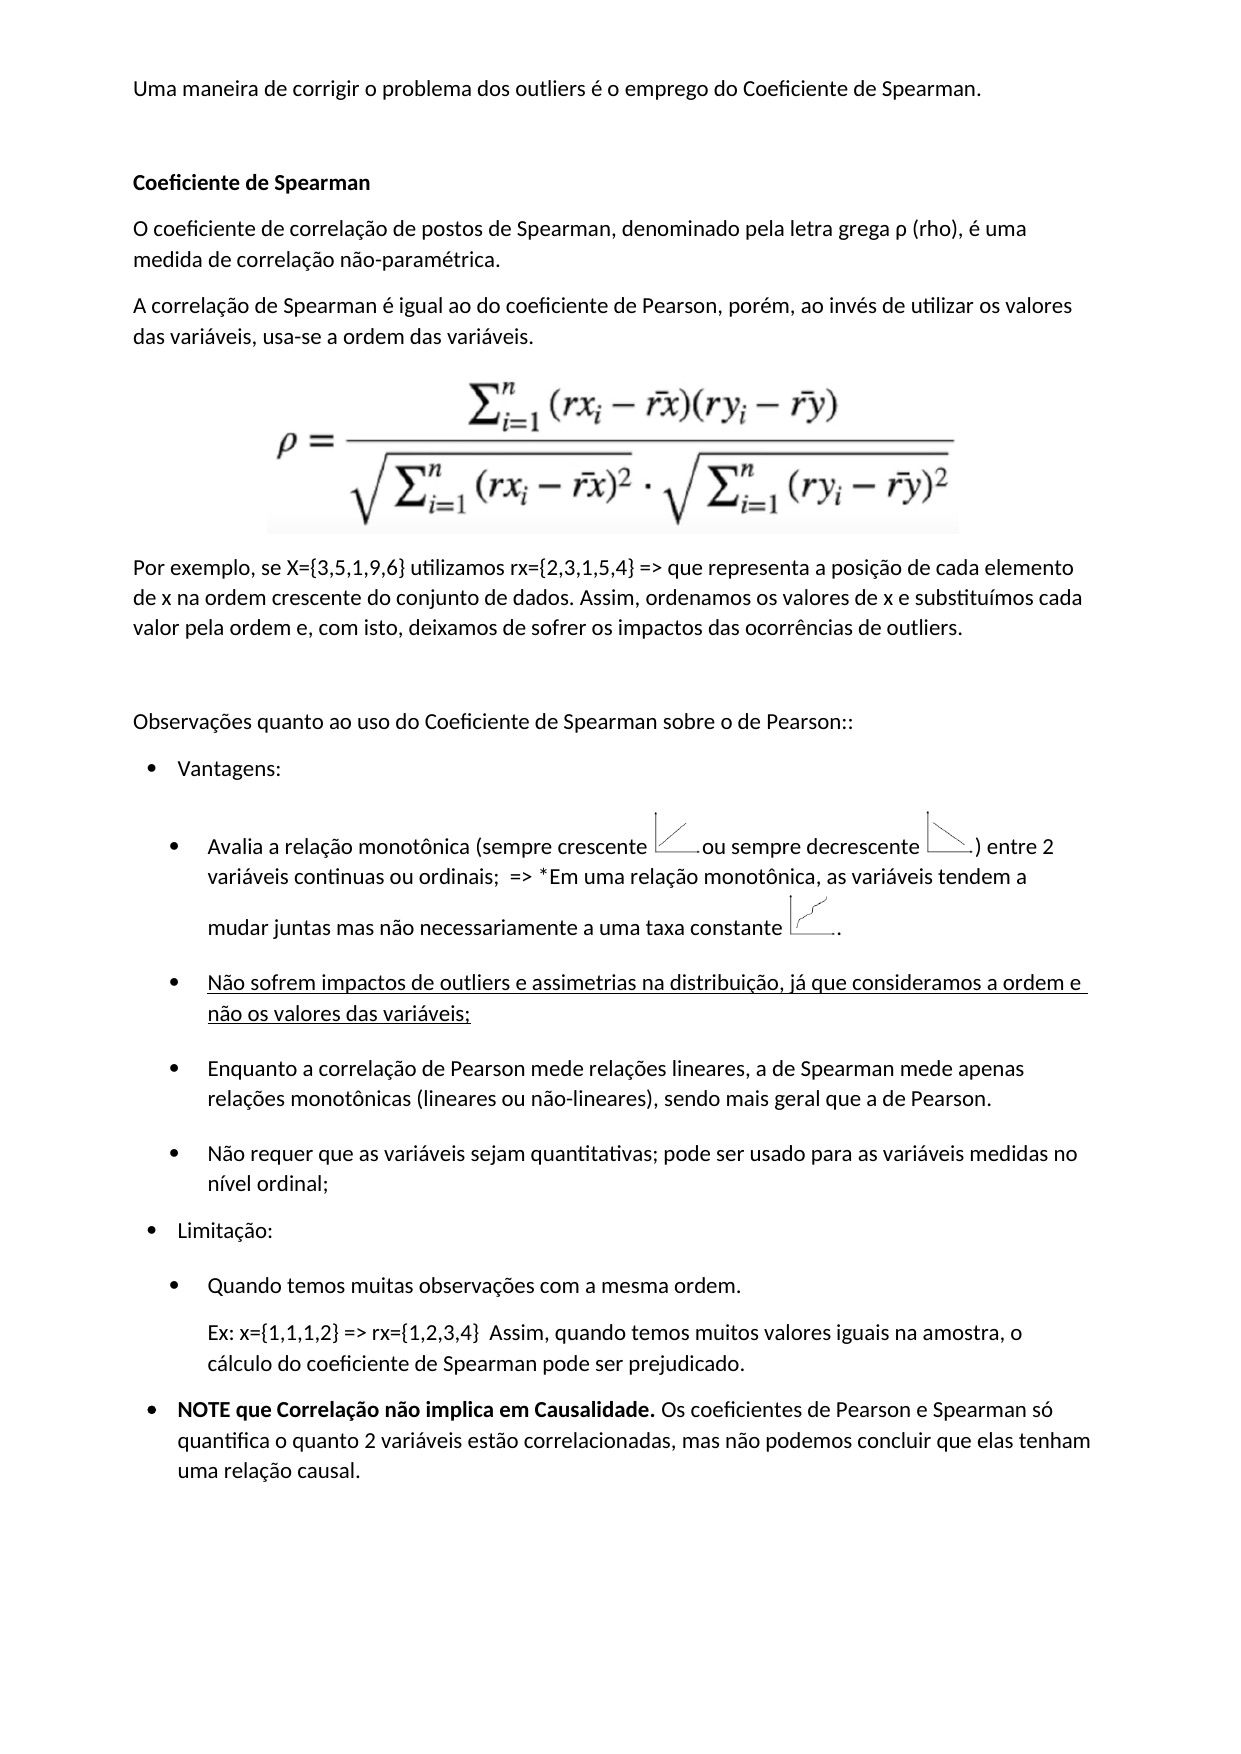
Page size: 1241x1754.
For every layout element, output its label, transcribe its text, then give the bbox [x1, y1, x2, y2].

text Observações quanto ao uso do Coeficiente de Spearman sobre o de Pearson:: [133, 707, 1093, 735]
list Limitação: [148, 1216, 1093, 1244]
list Quando temos muitas observações com a mesma ordem. [170, 1272, 1093, 1300]
picture [788, 892, 837, 936]
text O coeficiente de correlação de postos de Spearman, denominado pela letra grega ρ (rho), é uma medida de correlação não-paramétrica. [133, 214, 1093, 273]
picture [653, 810, 702, 854]
text Por exemplo, se X={3,5,1,9,6} utilizamos rx={2,3,1,5,4} => que representa a posição de cada elemento de x na ordem crescente do conjunto de dados. Assim, ordenamos os valores de x e substituímos cada valor pela ordem e, com isto, deixamos de sofrer os impactos das ocorrências de outliers. [133, 553, 1093, 641]
list Não requer que as variáveis sejam quantitativas; pode ser usado para as variáveis medidas no nível ordinal; [170, 1139, 1093, 1198]
list Ex: x={1,1,1,2} => rx={1,2,3,4} Assim, quando temos muitos valores iguais na amostra, o cálculo do coeficiente de Spearman pode ser prejudicado. [207, 1318, 1093, 1377]
picture [925, 808, 975, 854]
list Vantagens: [148, 754, 1093, 782]
list Não sofrem impactos de outliers e assimetrias na distribuição, já que consideramos a ordem e não os valores das variáveis; [170, 968, 1093, 1027]
text Coeficiente de Spearman [133, 168, 1093, 196]
list Avalia a relação monotônica (sempre crescente ou sempre decrescente ) entre 2 variáveis continuas ou ordinais; => *Em uma relação monotônica, as variáveis tendem a mudar juntas mas não necessariamente a uma taxa constante . [170, 809, 1093, 941]
text A correlação de Spearman é igual ao do coeficiente de Pearson, porém, ao invés de utilizar os valores das variáveis, usa-se a ordem das variáveis. [133, 292, 1093, 350]
text Uma maneira de corrigir o problema dos outliers é o emprego do Coeficiente de Spearman. [133, 74, 1093, 102]
list Enquanto a correlação de Pearson mede relações lineares, a de Spearman mede apenas relações monotônicas (lineares ou não-lineares), sendo mais geral que a de Pearson. [170, 1054, 1093, 1112]
picture [266, 368, 959, 534]
list NOTE que Correlação não implica em Causalidade. Os coeficientes de Pearson e Spearman só quantifica o quanto 2 variáveis estão correlacionadas, mas não podemos concluir que elas tenham uma relação causal. [148, 1396, 1093, 1484]
